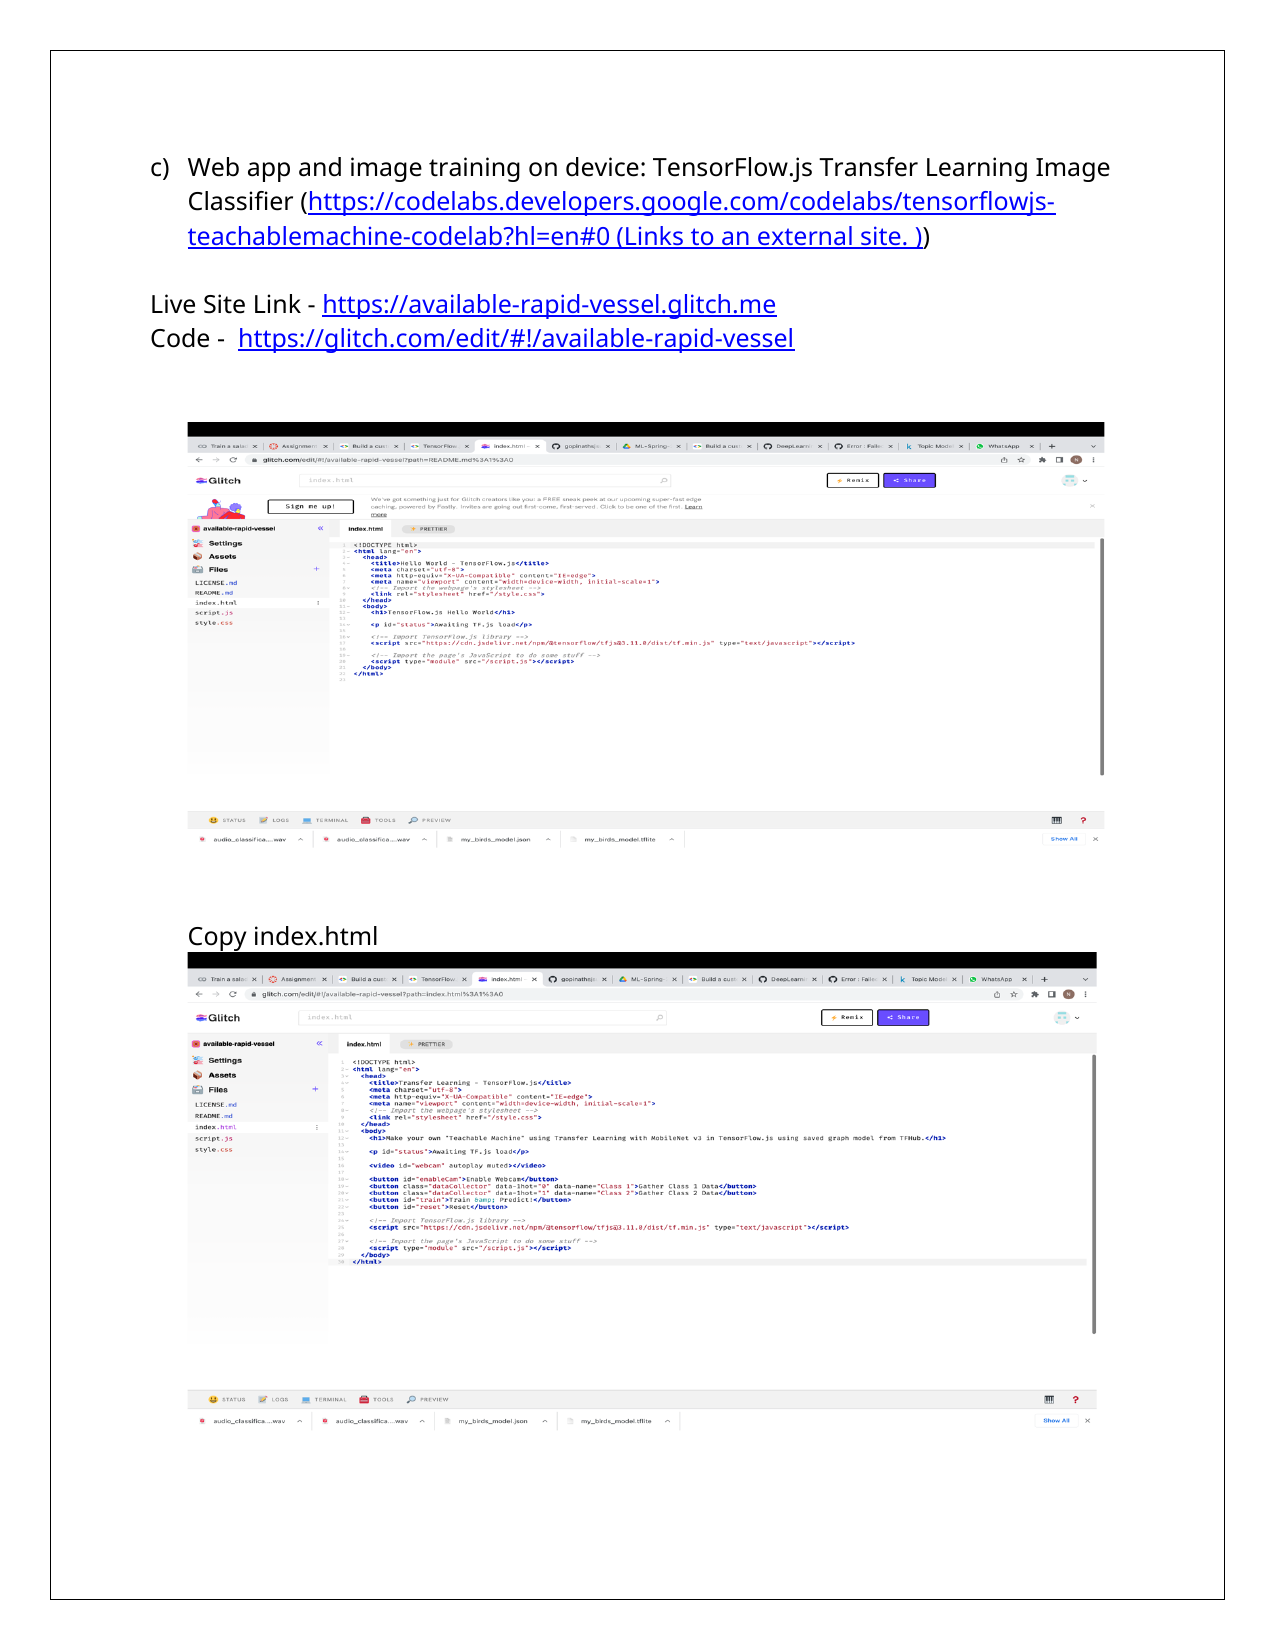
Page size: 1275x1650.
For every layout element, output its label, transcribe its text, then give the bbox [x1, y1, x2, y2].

list Web app and image training on device: TensorFlow.js Transfer Learning Image Classifier (https://codelabs.developers.google.com/codelabs/tensorflowjs-teachablemachine-codelab?hl=en#0 (Links to an external site. )) [150, 150, 1125, 252]
picture [187, 952, 1097, 1433]
text Live Site Link - https://available-rapid-vessel.glitch.me [150, 286, 1125, 320]
picture [187, 422, 1105, 850]
text Code - https://glitch.com/edit/#!/available-rapid-vessel [150, 320, 1125, 354]
list Copy index.html [187, 918, 1125, 952]
